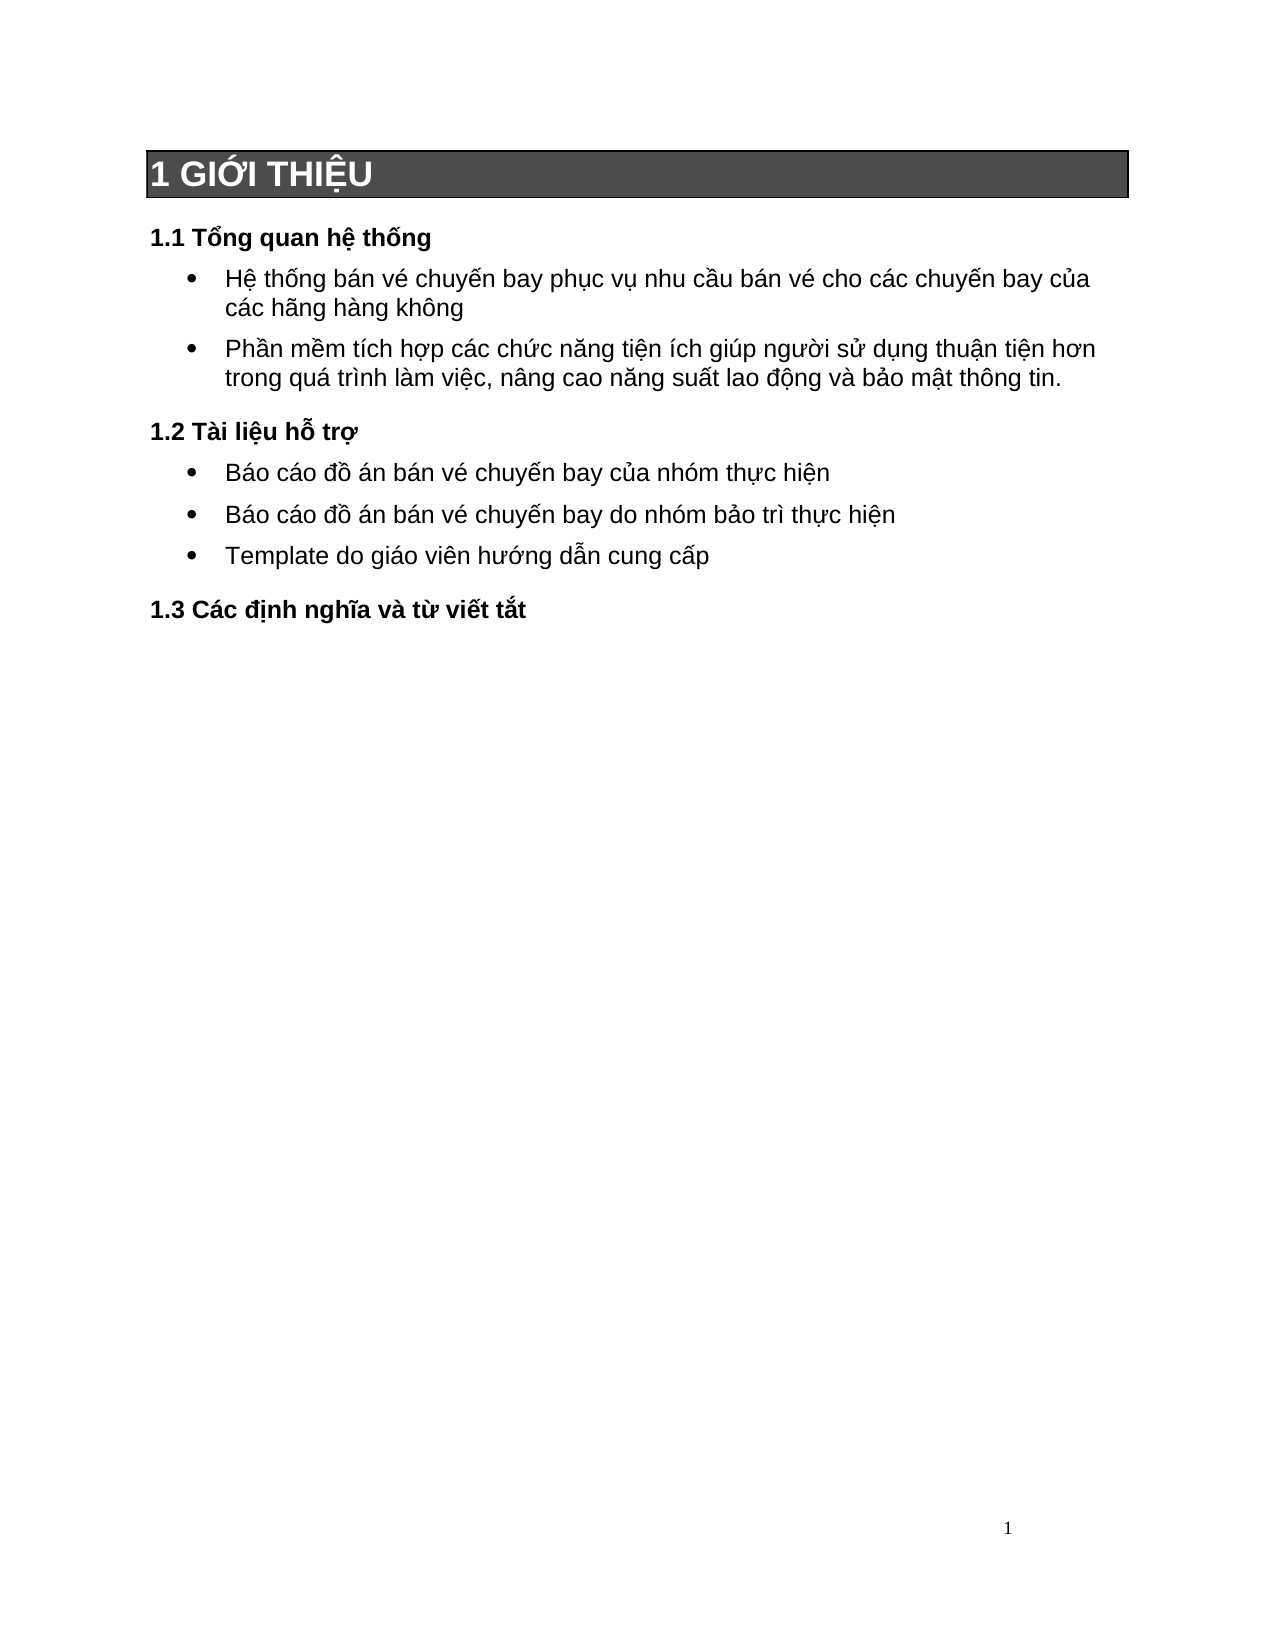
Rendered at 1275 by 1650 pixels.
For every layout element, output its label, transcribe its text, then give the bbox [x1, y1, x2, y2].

list Template do giáo viên hướng dẫn cung cấp [187, 541, 1125, 570]
list Báo cáo đồ án bán vé chuyến bay của nhóm thực hiện [187, 458, 1125, 487]
subtitle Tổng quan hệ thống [150, 223, 1125, 252]
list Hệ thống bán vé chuyến bay phục vụ nhu cầu bán vé cho các chuyến bay của các hãng hàng không [187, 264, 1125, 322]
list Phần mềm tích hợp các chức năng tiện ích giúp người sử dụng thuận tiện hơn trong quá trình làm việc, nâng cao năng suất lao động và bảo mật thông tin. [187, 334, 1125, 392]
subtitle GIỚI THIỆU [148, 152, 1127, 197]
subtitle Các định nghĩa và từ viết tắt [150, 595, 1125, 623]
list Báo cáo đồ án bán vé chuyến bay do nhóm bảo trì thực hiện [187, 499, 1125, 528]
subtitle Tài liệu hỗ trợ [150, 417, 1125, 446]
